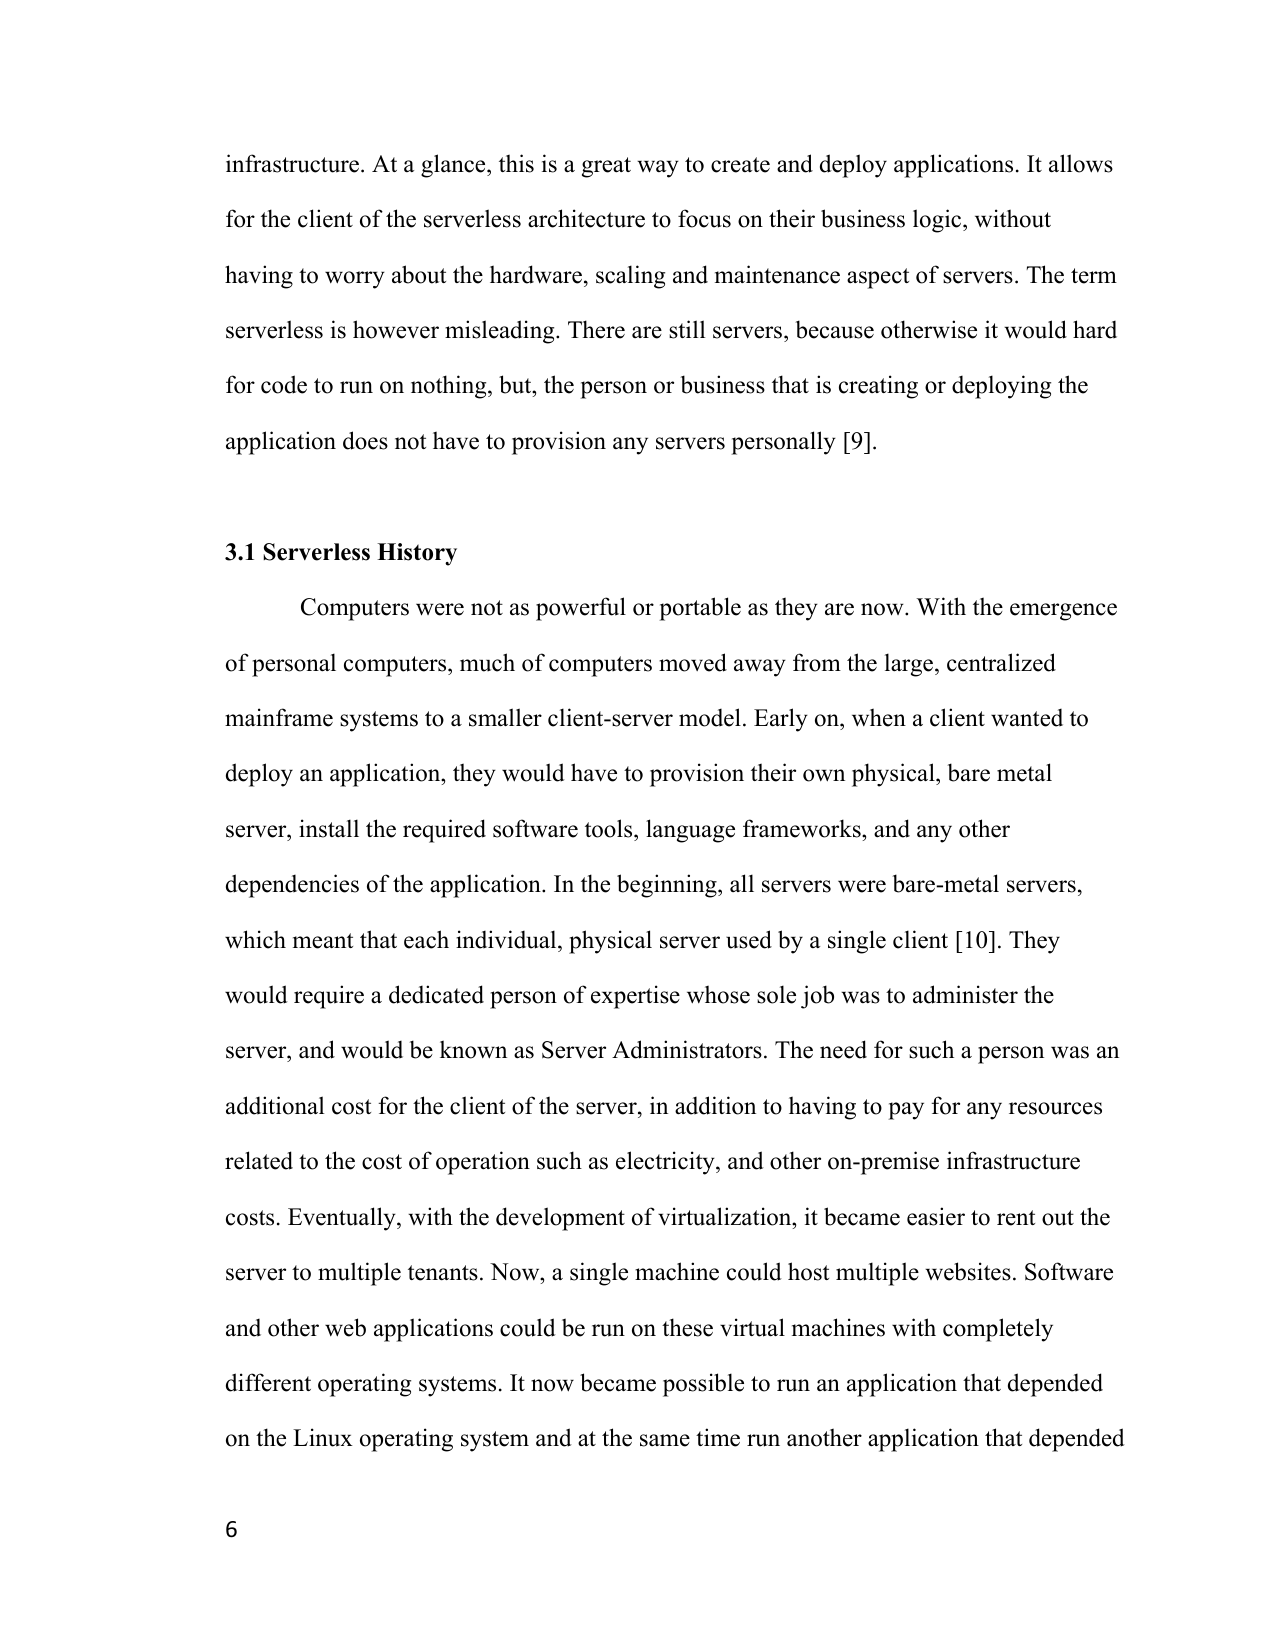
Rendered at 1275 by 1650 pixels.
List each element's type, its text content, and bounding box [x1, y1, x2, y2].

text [225, 150, 1125, 455]
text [225, 593, 1125, 1452]
text 3.1 Serverless History [225, 538, 1125, 566]
